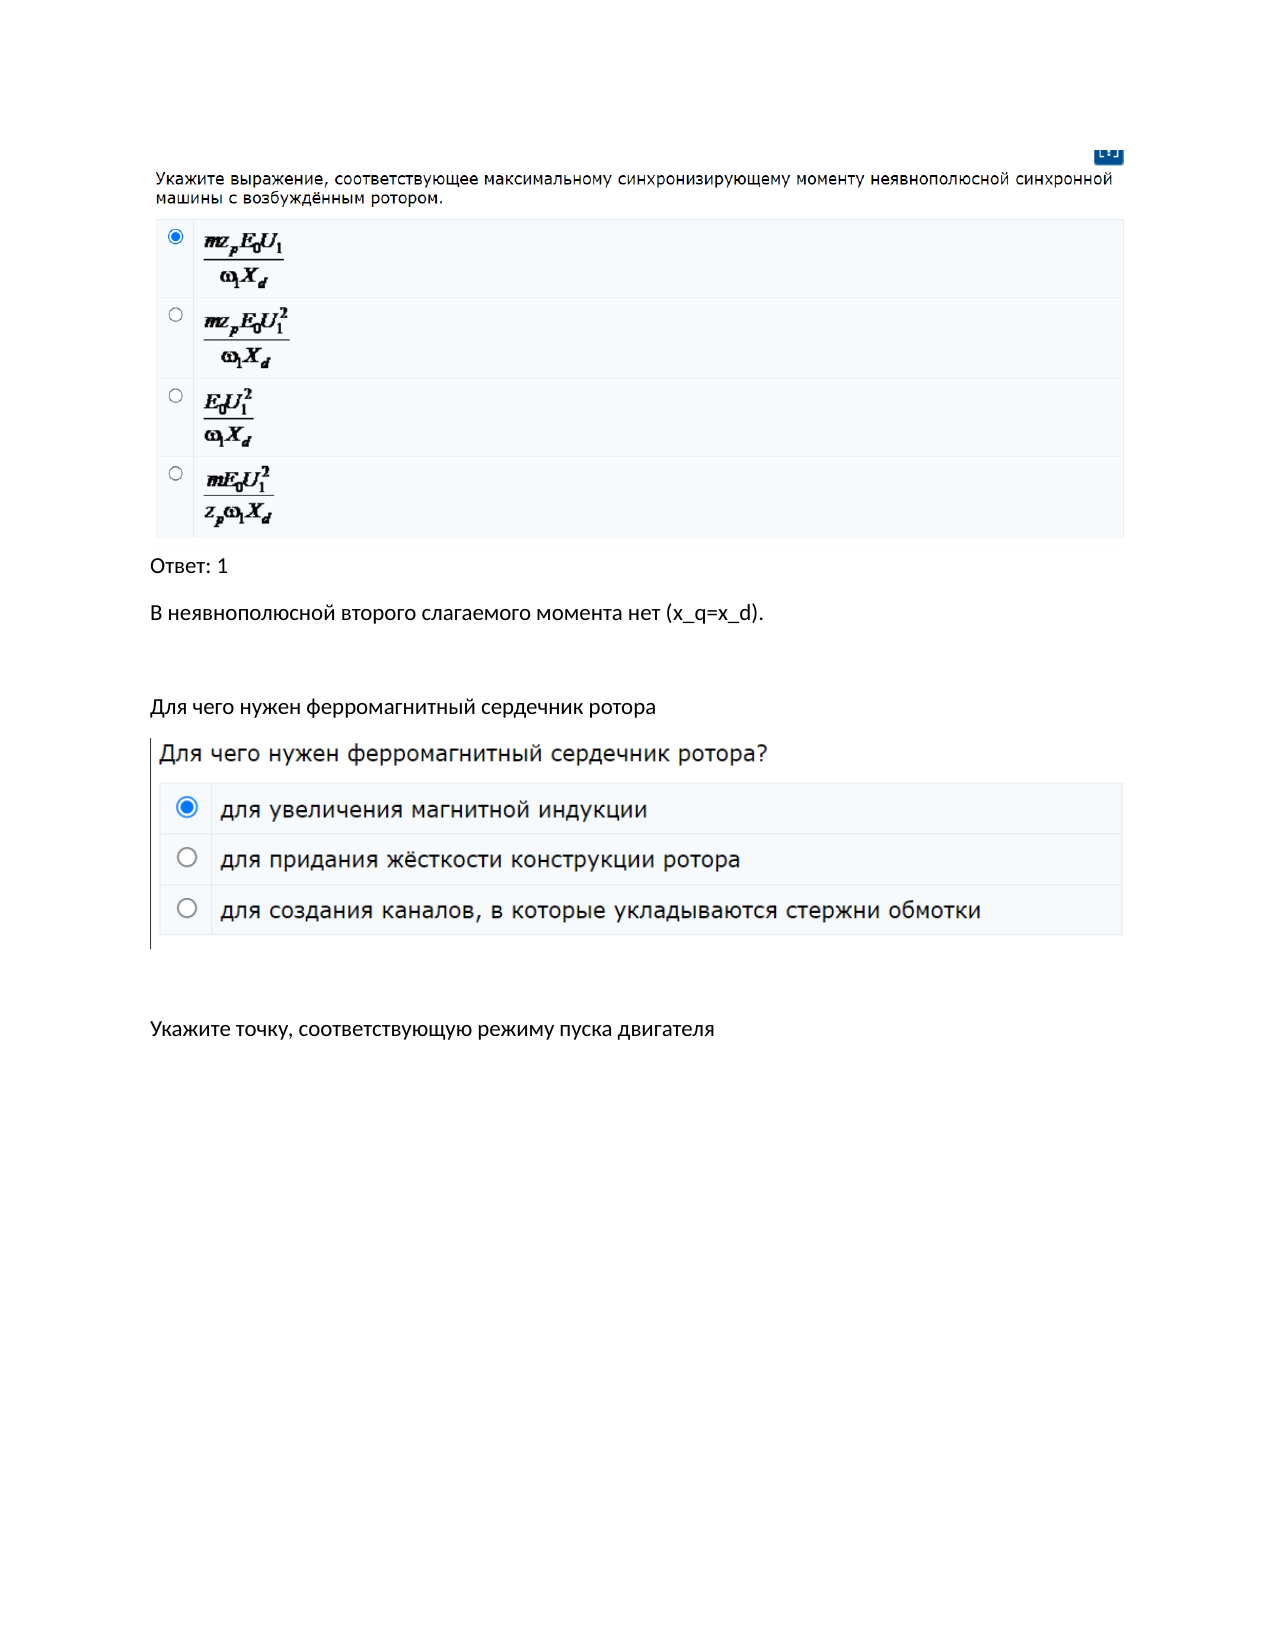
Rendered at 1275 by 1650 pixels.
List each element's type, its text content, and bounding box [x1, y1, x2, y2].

picture [150, 738, 1125, 949]
text В неявнополюсной второго слагаемого момента нет (x_q=x_d). [150, 598, 1125, 626]
text Укажите точку, соответствующую режиму пуска двигателя [150, 1014, 1125, 1042]
picture [150, 150, 1125, 550]
text Для чего нужен ферромагнитный сердечник ротора [150, 692, 1125, 720]
text Ответ: 1 [150, 550, 1125, 579]
